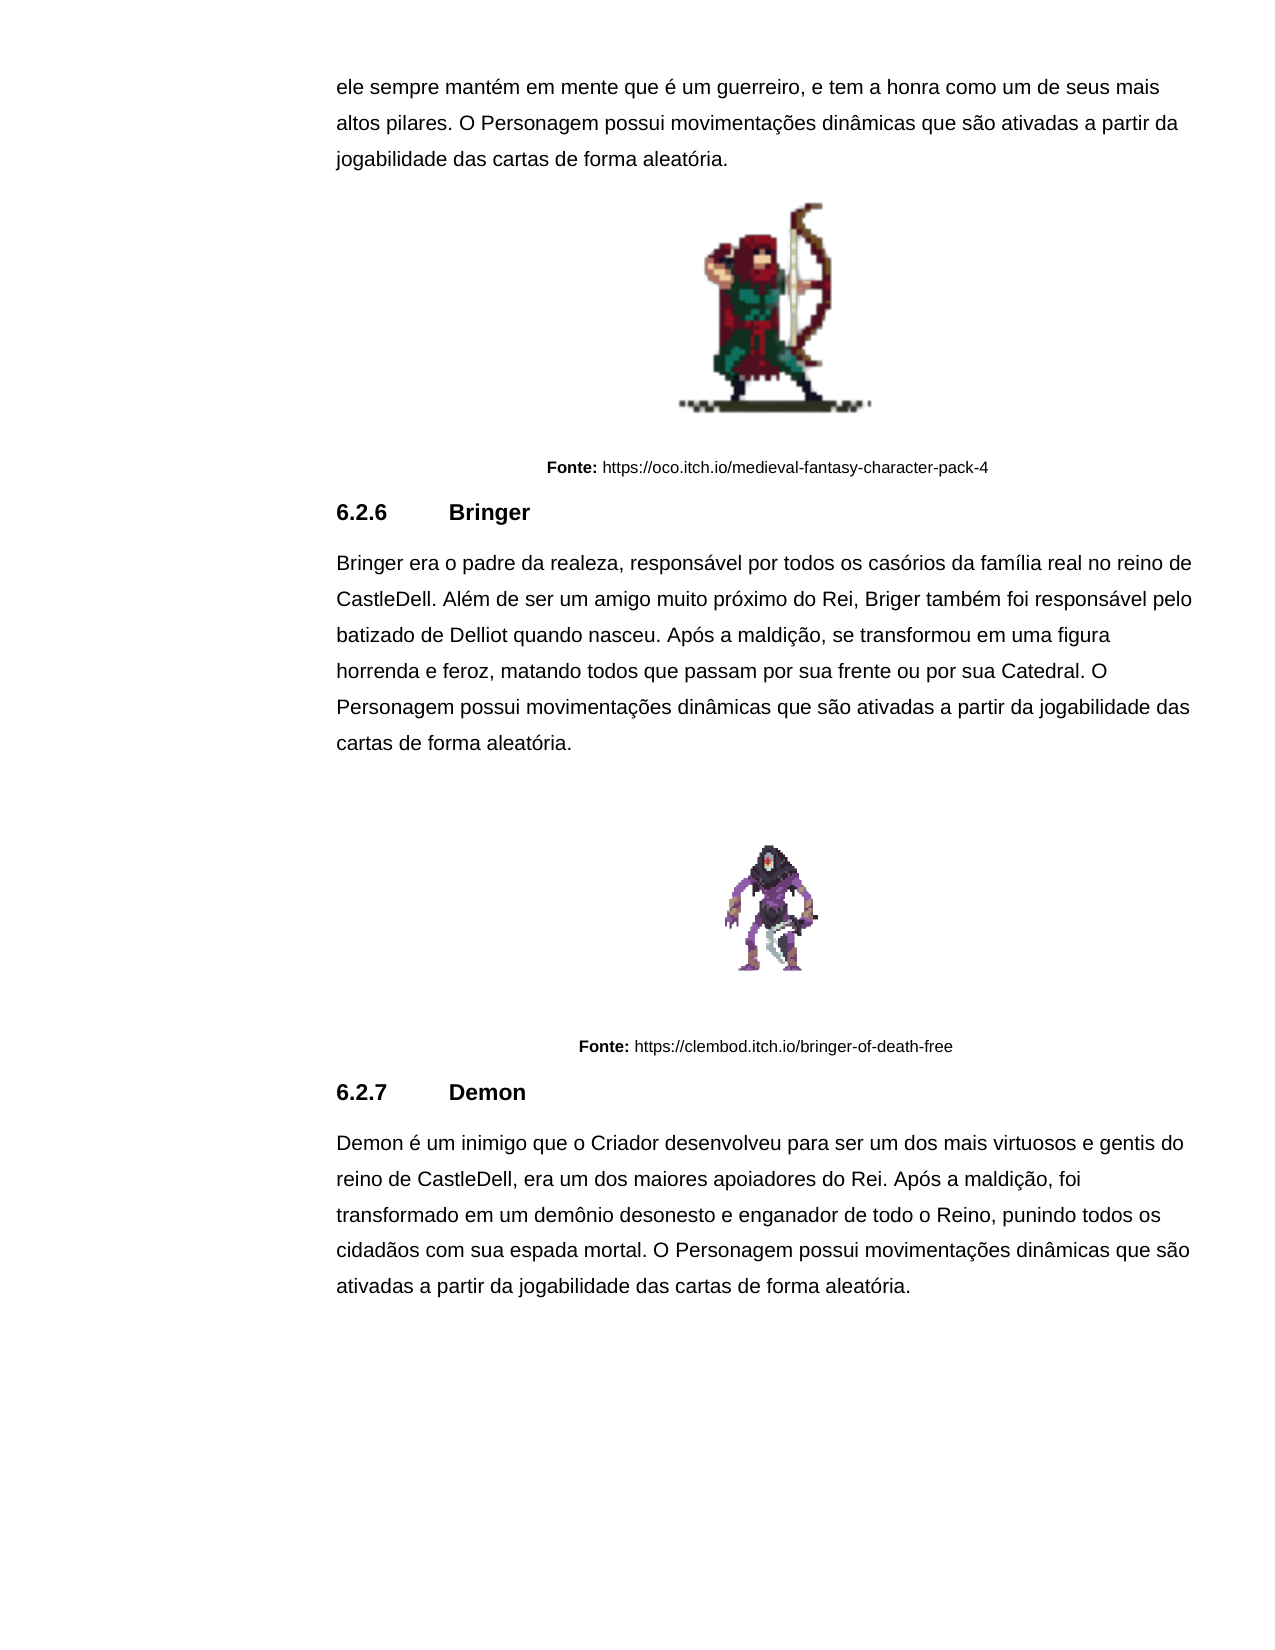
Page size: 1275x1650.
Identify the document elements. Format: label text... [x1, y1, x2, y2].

picture [649, 195, 886, 432]
picture [651, 779, 884, 1011]
text 6.2.7 Demon [336, 1078, 1196, 1105]
text 6.2.6 Bringer [336, 499, 1196, 526]
text Fonte: https://oco.itch.io/medieval-fantasy-character-pack-4 [339, 458, 1196, 477]
text Bringer era o padre da realeza, responsável por todos os casórios da família real no reino de CastleDell. Além de ser um amigo muito próximo do Rei, Briger também foi responsável pelo batizado de Delliot quando nasceu. Após a maldição, se transformou em uma figura horrenda e feroz, matando todos que passam por sua frente ou por sua Catedral. O Personagem possui movimentações dinâmicas que são ativadas a partir da jogabilidade das cartas de forma aleatória. [336, 551, 1196, 755]
text Demon é um inimigo que o Criador desenvolveu para ser um dos mais virtuosos e gentis do reino de CastleDell, era um dos maiores apoiadores do Rei. Após a maldição, foi transformado em um demônio desonesto e enganador de todo o Reino, punindo todos os cidadãos com sua espada mortal. O Personagem possui movimentações dinâmicas que são ativadas a partir da jogabilidade das cartas de forma aleatória. [336, 1131, 1196, 1298]
text Fonte: https://clembod.itch.io/bringer-of-death-free [336, 1037, 1196, 1056]
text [336, 75, 1196, 171]
